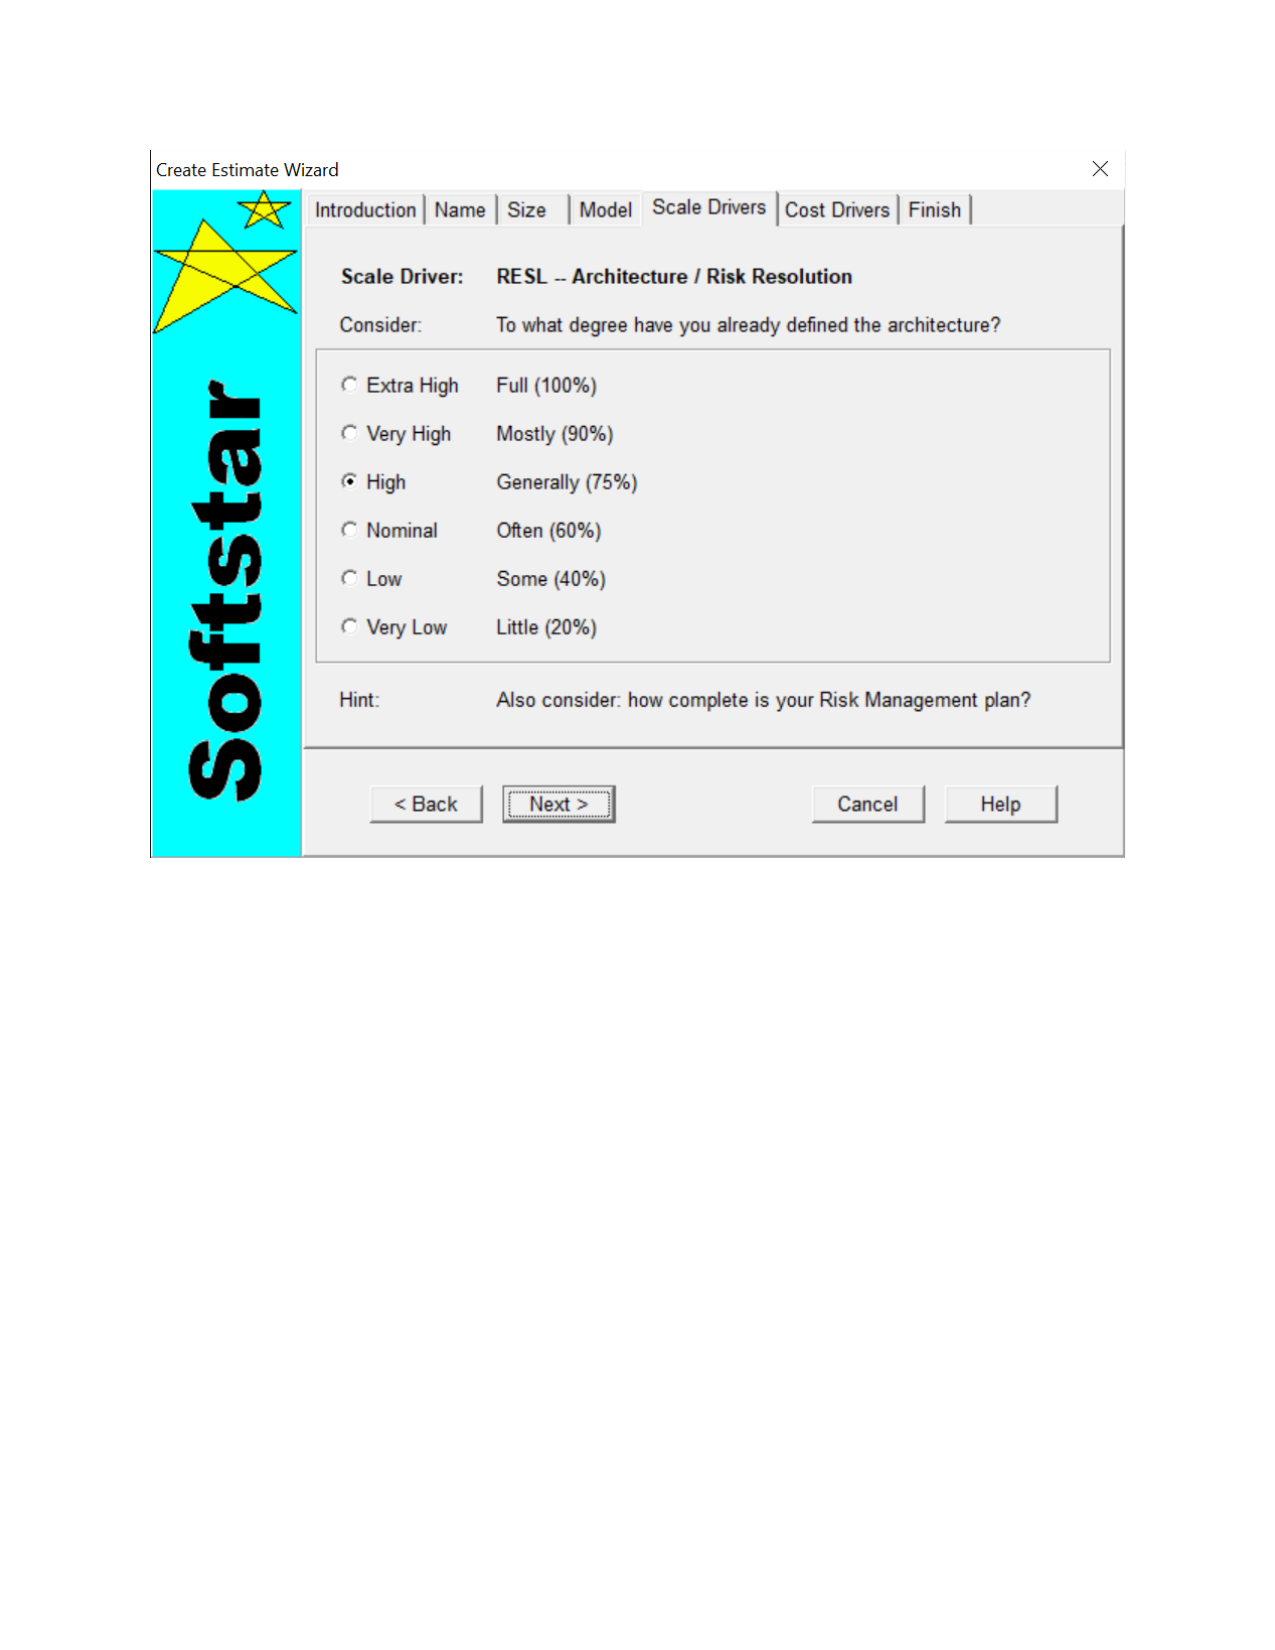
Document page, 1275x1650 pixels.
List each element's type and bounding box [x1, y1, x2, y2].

picture [150, 150, 1125, 858]
